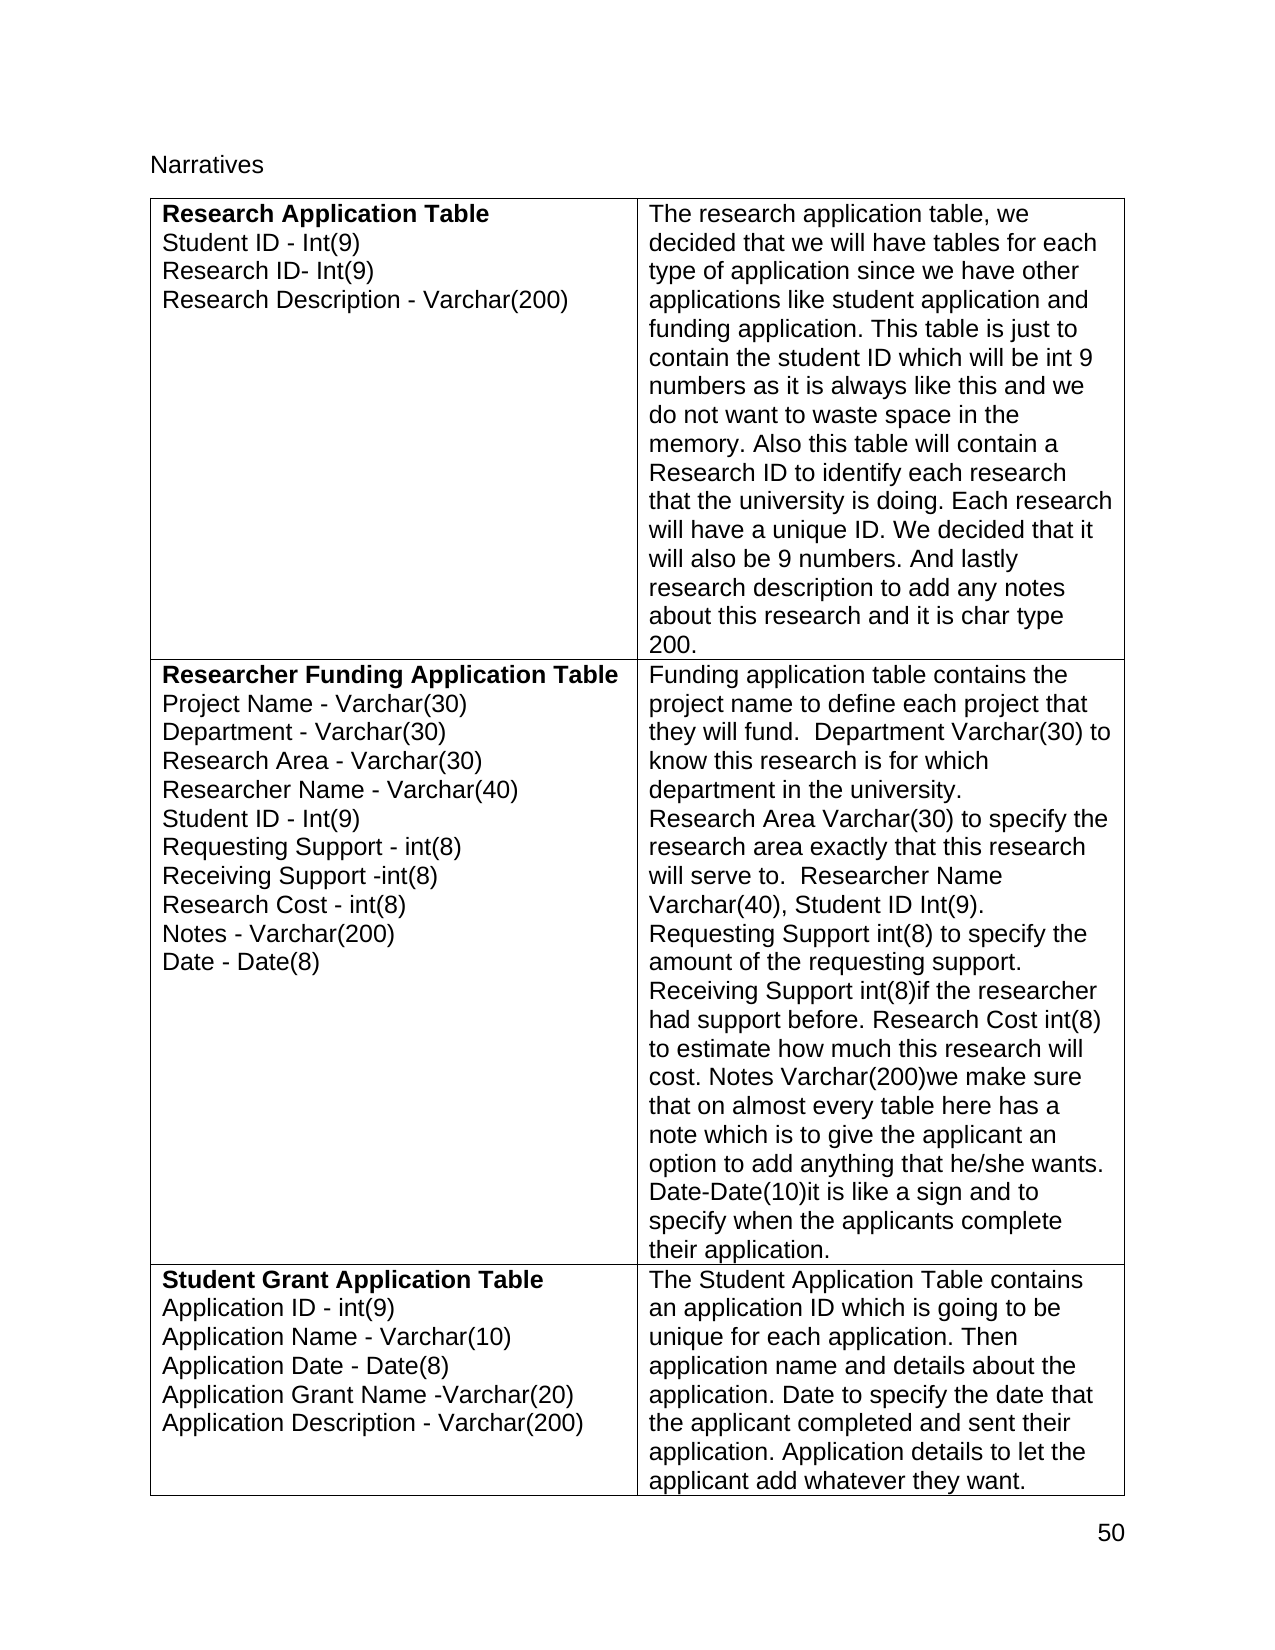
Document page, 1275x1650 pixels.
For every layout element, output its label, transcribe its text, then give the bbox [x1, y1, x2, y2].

table_header Research Application Table Student ID - Int(9) Research ID- Int(9) Research Description - Varchar(200) [151, 199, 637, 659]
text Narratives [150, 150, 1125, 179]
table_cell The Student Application Table contains an application ID which is going to be unique for each application. Then application name and details about the application. Date to specify the date that the applicant completed and sent their application. Application details to let the applicant add whatever they want. [638, 1265, 1124, 1494]
table_cell Funding application table contains the project name to define each project that they will fund. Department Varchar(30) to know this research is for which department in the university. Research Area Varchar(30) to specify the research area exactly that this research will serve to. Researcher Name Varchar(40), Student ID Int(9). Requesting Support int(8) to specify the amount of the requesting support. Receiving Support int(8)if the researcher had support before. Research Cost int(8) to estimate how much this research will cost. Notes Varchar(200)we make sure that on almost every table here has a note which is to give the applicant an option to add anything that he/she wants. Date-Date(10)it is like a sign and to specify when the applicants complete their application. [638, 660, 1124, 1263]
table_cell Student Grant Application Table Application ID - int(9) Application Name - Varchar(10) Application Date - Date(8) Application Grant Name -Varchar(20) Application Description - Varchar(200) [151, 1265, 637, 1494]
table_cell Researcher Funding Application Table Project Name - Varchar(30) Department - Varchar(30) Research Area - Varchar(30) Researcher Name - Varchar(40) Student ID - Int(9) Requesting Support - int(8) Receiving Support -int(8) Research Cost - int(8) Notes - Varchar(200) Date - Date(8) [151, 660, 637, 1263]
table_header The research application table, we decided that we will have tables for each type of application since we have other applications like student application and funding application. This table is just to contain the student ID which will be int 9 numbers as it is always like this and we do not want to waste space in the memory. Also this table will contain a Research ID to identify each research that the university is doing. Each research will have a unique ID. We decided that it will also be 9 numbers. And lastly research description to add any notes about this research and it is char type 200. [638, 199, 1124, 659]
